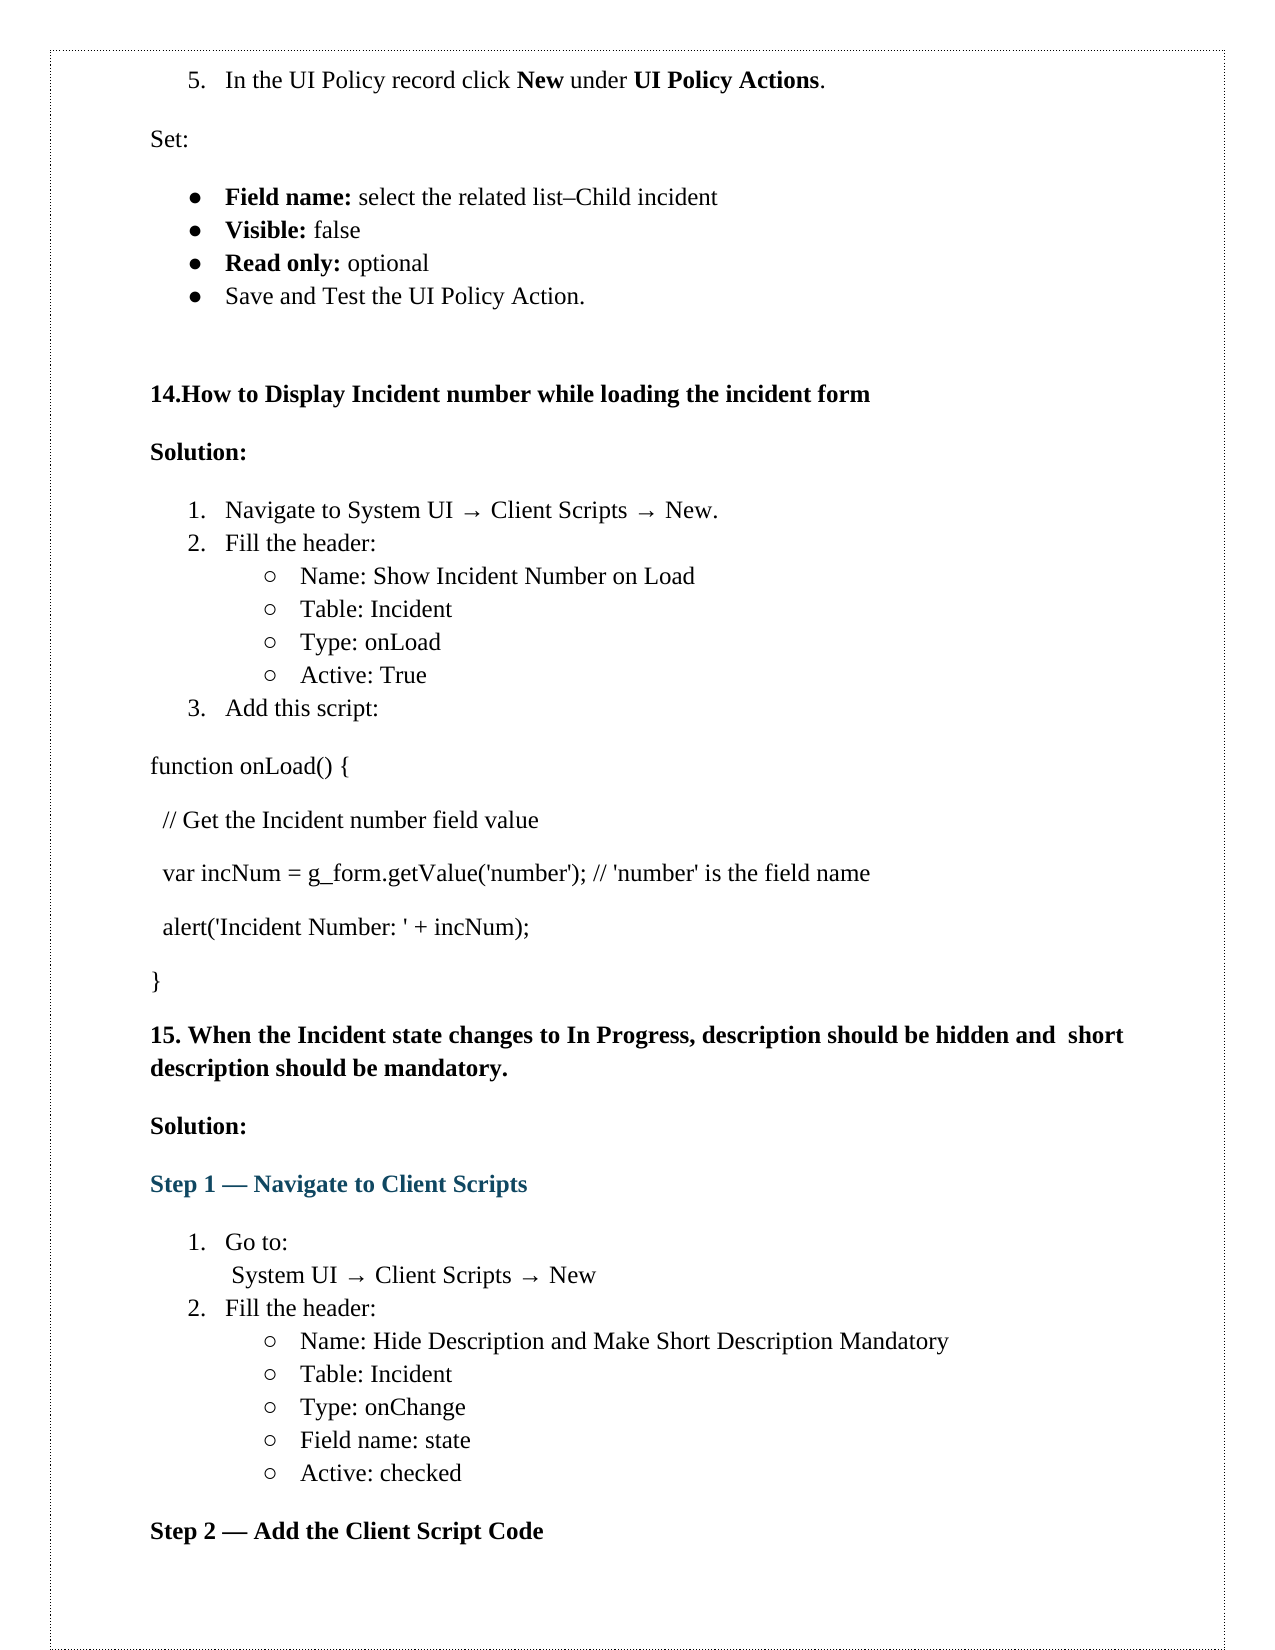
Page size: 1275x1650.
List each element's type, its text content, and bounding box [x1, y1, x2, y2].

list Field name: select the related list–Child incident [187, 182, 1200, 210]
subtitle Step 1 — Navigate to Client Scripts [150, 1169, 1200, 1197]
list Go to: System UI → Client Scripts → New [187, 1227, 1200, 1288]
text function onLoad() { [150, 751, 1200, 780]
text var incNum = g_form.getValue('number'); // 'number' is the field name [150, 858, 1200, 887]
list Fill the header: [187, 528, 1200, 557]
list Read only: optional [187, 248, 1200, 276]
list Type: onChange [262, 1392, 1200, 1421]
list Active: checked [262, 1458, 1200, 1487]
text 15. When the Incident state changes to In Progress, description should be hidden and short description should be mandatory. [150, 1020, 1200, 1081]
text 14.How to Display Incident number while loading the incident form [150, 379, 1200, 407]
text alert('Incident Number: ' + incNum); [150, 912, 1200, 941]
list Active: True [262, 660, 1200, 689]
text } [150, 966, 1200, 995]
text // Get the Incident number field value [150, 805, 1200, 833]
list Add this script: [187, 693, 1200, 722]
text Solution: [150, 1111, 1200, 1139]
list Table: Incident [262, 1359, 1200, 1388]
list Type: onLoad [262, 627, 1200, 656]
list Table: Incident [262, 594, 1200, 623]
list Name: Show Incident Number on Load [262, 561, 1200, 589]
list In the UI Policy record click New under UI Policy Actions. [187, 66, 1200, 94]
list Navigate to System UI → Client Scripts → New. [187, 495, 1200, 523]
list Name: Hide Description and Make Short Description Mandatory [262, 1326, 1200, 1354]
list Fill the header: [187, 1293, 1200, 1322]
text Step 2 — Add the Client Script Code [150, 1516, 1200, 1545]
list Visible: false [187, 215, 1200, 243]
text Solution: [150, 437, 1200, 466]
text Set: [150, 124, 1200, 152]
list Field name: state [262, 1425, 1200, 1454]
list Save and Test the UI Policy Action. [187, 281, 1200, 349]
